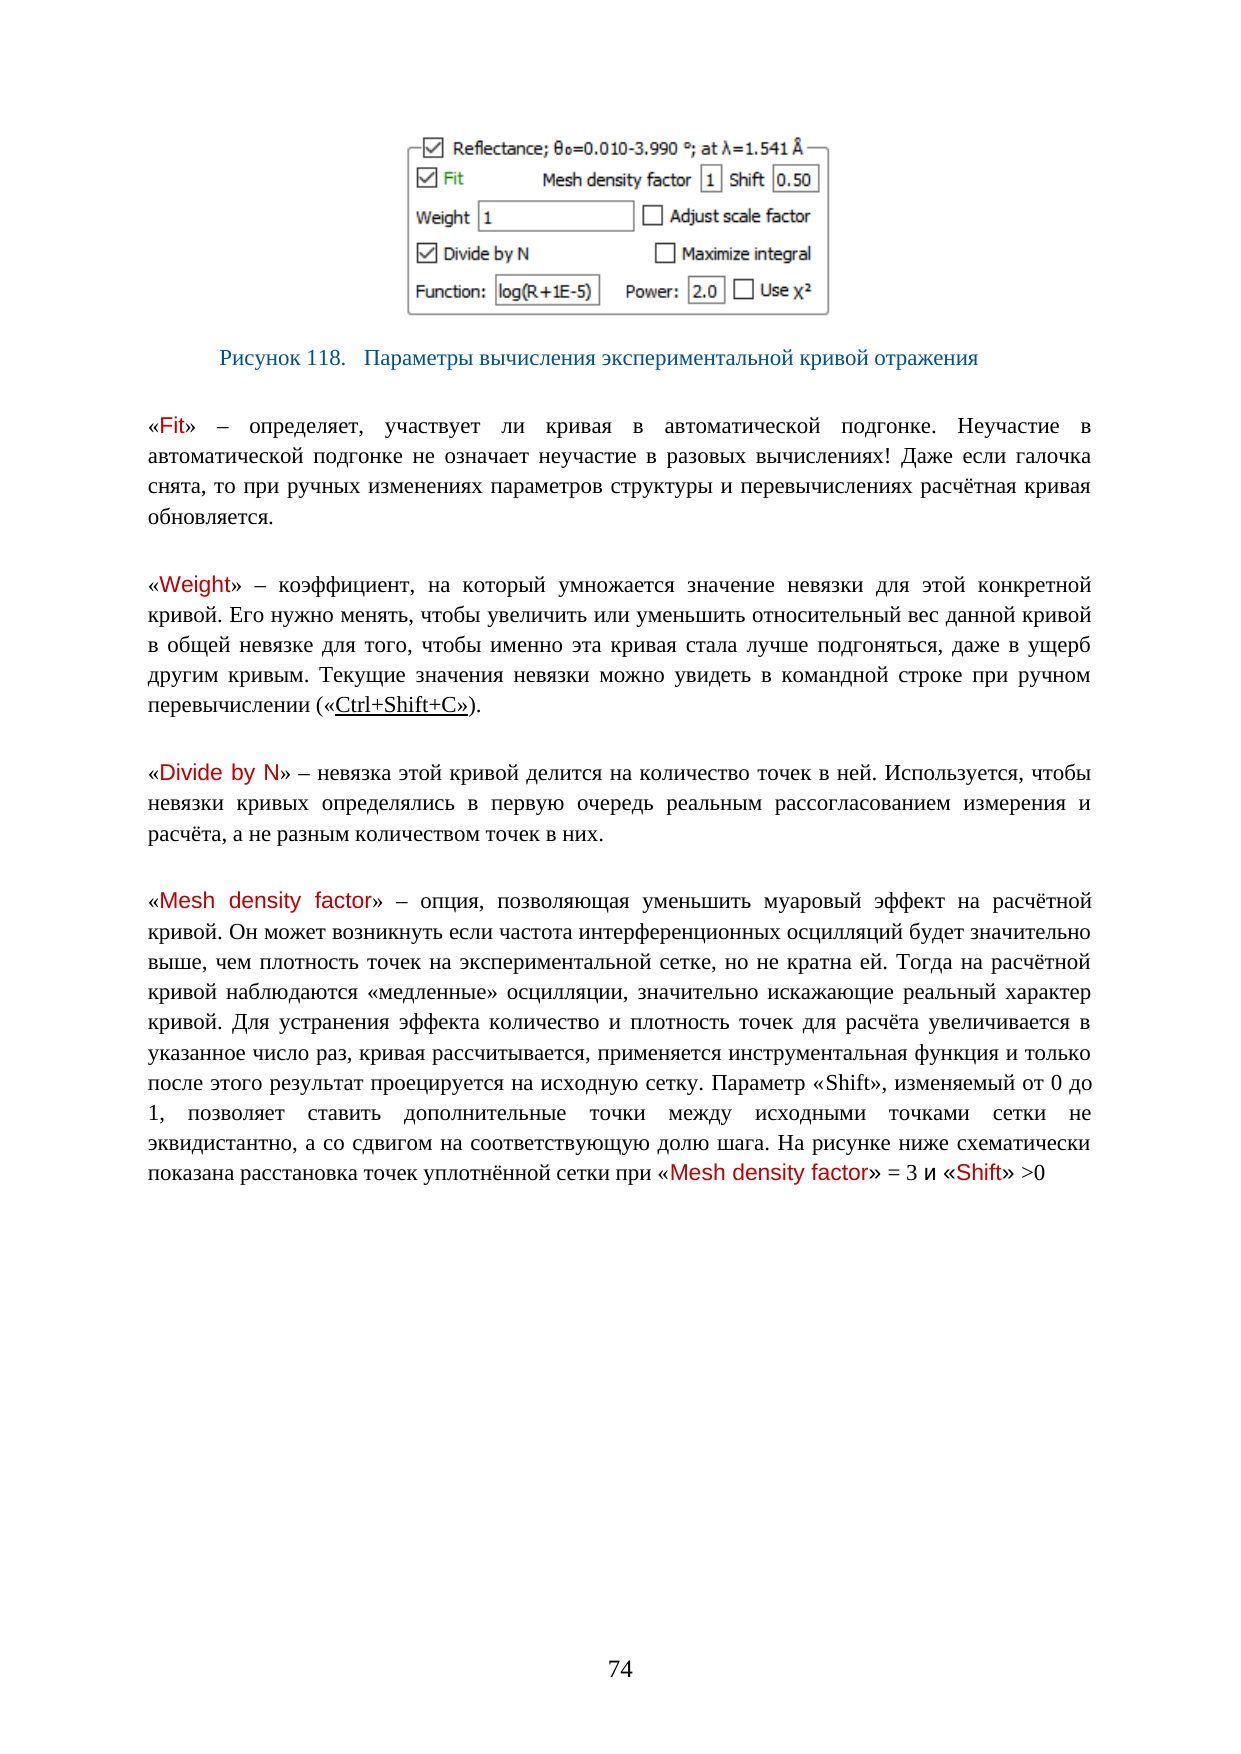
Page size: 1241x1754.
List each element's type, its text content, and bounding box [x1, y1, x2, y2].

text «Fit» – определяет, участвует ли кривая в автоматической подгонке. Неучастие в автоматической подгонке не означает неучастие в разовых вычислениях! Даже если галочка снята, то при ручных изменениях параметров структуры и перевычислениях расчётная кривая обновляется. [148, 412, 1093, 529]
text «Weight» – коэффициент, на который умножается значение невязки для этой конкретной кривой. Его нужно менять, чтобы увеличить или уменьшить относительный вес данной кривой в общей невязке для того, чтобы именно эта кривая стала лучше подгоняться, даже в ущерб другим кривым. Текущие значения невязки можно увидеть в командной строке при ручном перевычислении («Ctrl+Shift+C»). [148, 571, 1093, 718]
picture [403, 133, 833, 320]
text «Divide by N» – невязка этой кривой делится на количество точек в ней. Используется, чтобы невязки кривых определялись в первую очередь реальным рассогласованием измерения и расчёта, а не разным количеством точек в них. [148, 759, 1093, 846]
text «Mesh density factor» – опция, позволяющая уменьшить муаровый эффект на расчётной кривой. Он может возникнуть если частота интерференционных осцилляций будет значительно выше, чем плотность точек на экспериментальной сетке, но не кратна ей. Тогда на расчётной кривой наблюдаются «медленные» осцилляции, значительно искажающие реальный характер кривой. Для устранения эффекта количество и плотность точек для расчёта увеличивается в указанное число раз, кривая рассчитывается, применяется инструментальная функция и только после этого результат проецируется на исходную сетку. Параметр «Shift», изменяемый от 0 до 1, позволяет ставить дополнительные точки между исходными точками сетки не эквидистантно, а со сдвигом на соответствующую долю шага. На рисунке ниже схематически показана расстановка точек уплотнённой сетки при «Mesh density factor» = 3 и «Shift» >0 [148, 887, 1093, 1186]
